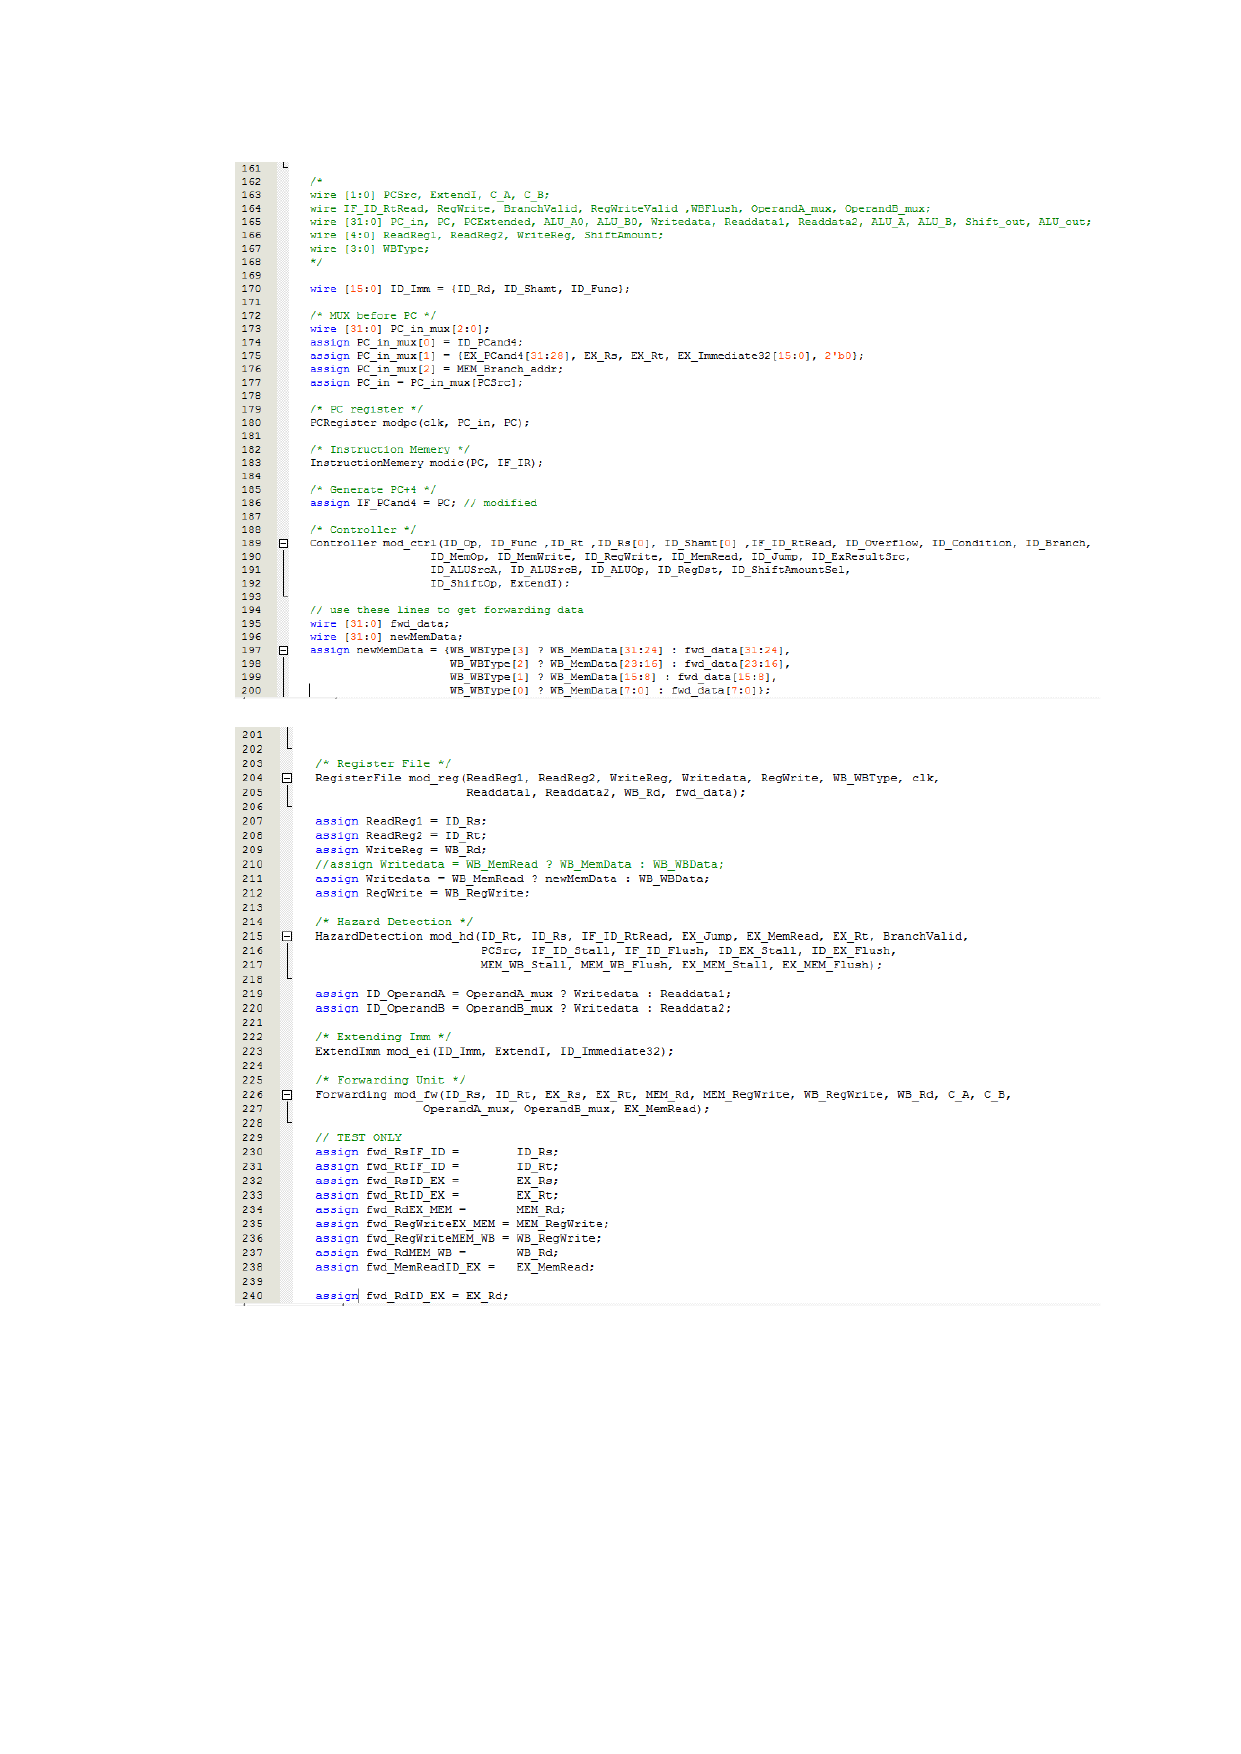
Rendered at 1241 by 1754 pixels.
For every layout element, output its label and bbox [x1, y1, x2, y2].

picture [235, 727, 1101, 1306]
picture [235, 162, 1101, 699]
